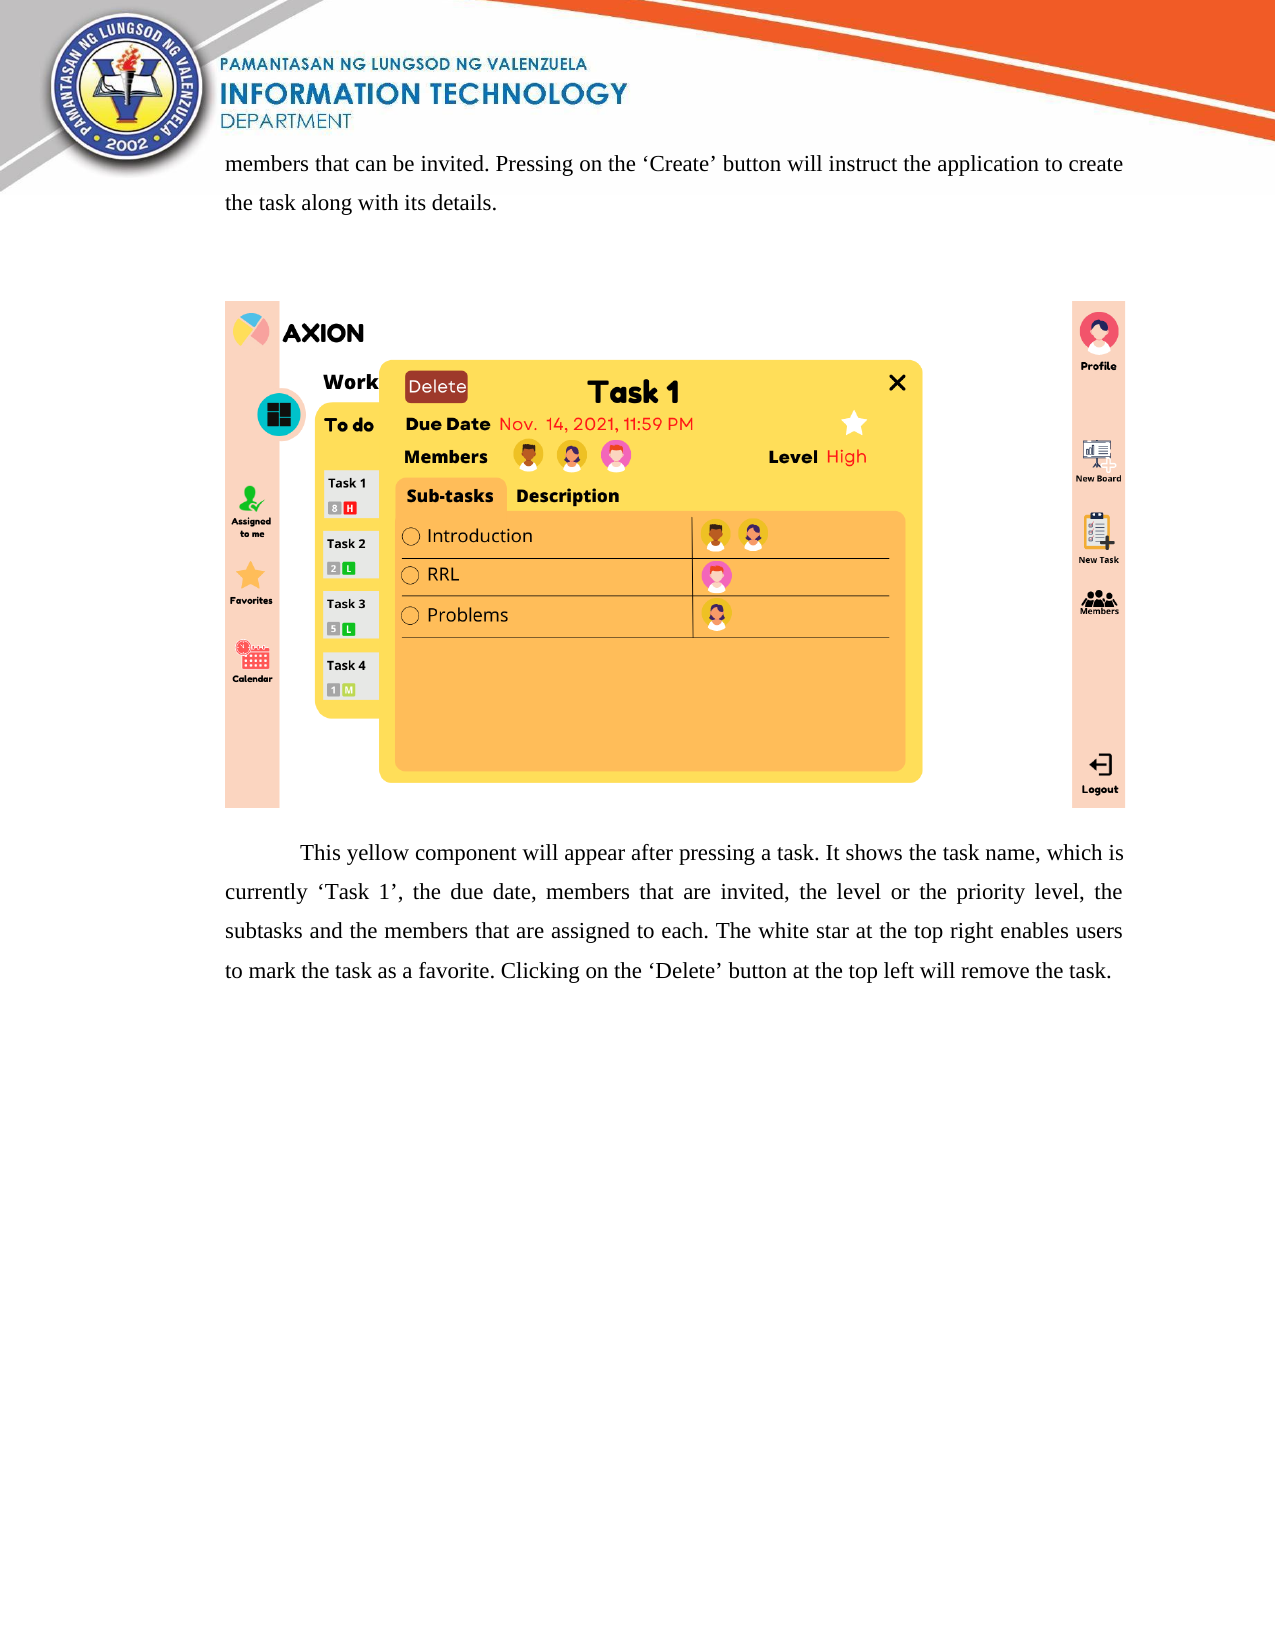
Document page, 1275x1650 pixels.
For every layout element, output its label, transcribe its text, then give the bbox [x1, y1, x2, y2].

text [225, 150, 1125, 216]
picture [225, 301, 1125, 808]
picture [0, 0, 1275, 195]
text This yellow component will appear after pressing a task. It shows the task name, which is currently ‘Task 1’, the due date, members that are invited, the level or the priority level, the subtasks and the members that are assigned to each. The white star at the top right enables users to mark the task as a favorite. Clicking on the ‘Delete’ button at the top left will remove the task. [225, 839, 1125, 983]
